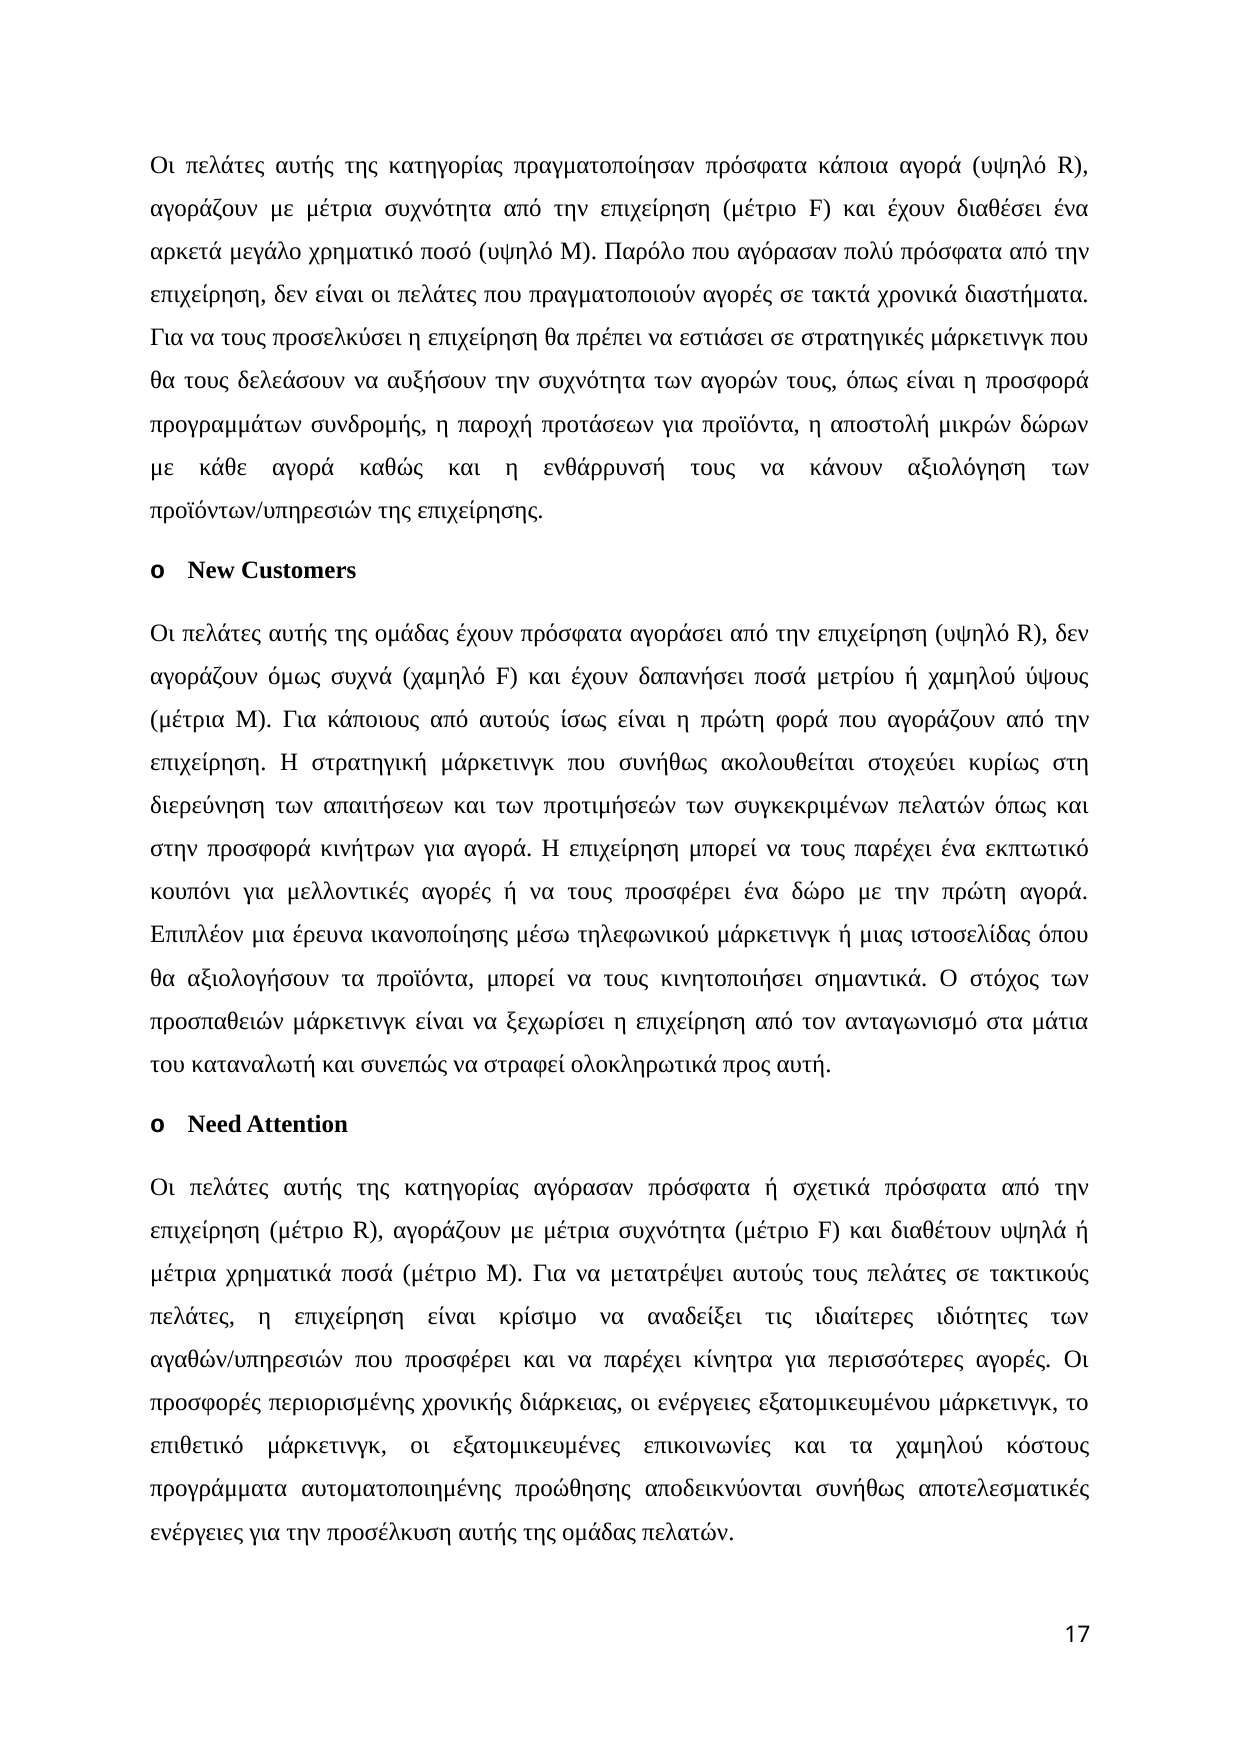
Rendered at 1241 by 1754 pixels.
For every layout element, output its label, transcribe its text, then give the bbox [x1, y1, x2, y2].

text Οι πελάτες αυτής της ομάδας έχουν πρόσφατα αγοράσει από την επιχείρηση (υψηλό R), δεν αγοράζουν όμως συχνά (χαμηλό F) και έχουν δαπανήσει ποσά μετρίου ή χαμηλού ύψους (μέτρια M). Για κάποιους από αυτούς ίσως είναι η πρώτη φορά που αγοράζουν από την επιχείρηση. Η στρατηγική μάρκετινγκ που συνήθως ακολουθείται στοχεύει κυρίως στη διερεύνηση των απαιτήσεων και των προτιμήσεών των συγκεκριμένων πελατών όπως και στην προσφορά κινήτρων για αγορά. Η επιχείρηση μπορεί να τους παρέχει ένα εκπτωτικό κουπόνι για μελλοντικές αγορές ή να τους προσφέρει ένα δώρο με την πρώτη αγορά. Επιπλέον μια έρευνα ικανοποίησης μέσω τηλεφωνικού μάρκετινγκ ή μιας ιστοσελίδας όπου θα αξιολογήσουν τα προϊόντα, μπορεί να τους κινητοποιήσει σημαντικά. Ο στόχος των προσπαθειών μάρκετινγκ είναι να ξεχωρίσει η επιχείρηση από τον ανταγωνισμό στα μάτια του καταναλωτή και συνεπώς να στραφεί ολοκληρωτικά προς αυτή. [150, 618, 1090, 1078]
list New Customers [150, 555, 1090, 586]
text Οι πελάτες αυτής της κατηγορίας αγόρασαν πρόσφατα ή σχετικά πρόσφατα από την επιχείρηση (μέτριο R), αγοράζουν με μέτρια συχνότητα (μέτριο F) και διαθέτουν υψηλά ή μέτρια χρηματικά ποσά (μέτριο M). Για να μετατρέψει αυτούς τους πελάτες σε τακτικούς πελάτες, η επιχείρηση είναι κρίσιμο να αναδείξει τις ιδιαίτερες ιδιότητες των αγαθών/υπηρεσιών που προσφέρει και να παρέχει κίνητρα για περισσότερες αγορές. Οι προσφορές περιορισμένης χρονικής διάρκειας, οι ενέργειες εξατομικευμένου μάρκετινγκ, το επιθετικό μάρκετινγκ, οι εξατομικευμένες επικοινωνίες και τα χαμηλού κόστους προγράμματα αυτοματοποιημένης προώθησης αποδεικνύονται συνήθως αποτελεσματικές ενέργειες για την προσέλκυση αυτής της ομάδας πελατών. [150, 1172, 1090, 1545]
text Οι πελάτες αυτής της κατηγορίας πραγματοποίησαν πρόσφατα κάποια αγορά (υψηλό R), αγοράζουν με μέτρια συχνότητα από την επιχείρηση (μέτριο F) και έχουν διαθέσει ένα αρκετά μεγάλο χρηματικό ποσό (υψηλό Μ). Παρόλο που αγόρασαν πολύ πρόσφατα από την επιχείρηση, δεν είναι οι πελάτες που πραγματοποιούν αγορές σε τακτά χρονικά διαστήματα. Για να τους προσελκύσει η επιχείρηση θα πρέπει να εστιάσει σε στρατηγικές μάρκετινγκ που θα τους δελεάσουν να αυξήσουν την συχνότητα των αγορών τους, όπως είναι η προσφορά προγραμμάτων συνδρομής, η παροχή προτάσεων για προϊόντα, η αποστολή μικρών δώρων με κάθε αγορά καθώς και η ενθάρρυνσή τους να κάνουν αξιολόγηση των προϊόντων/υπηρεσιών της επιχείρησης. [150, 150, 1090, 524]
list Need Attention [150, 1109, 1090, 1139]
